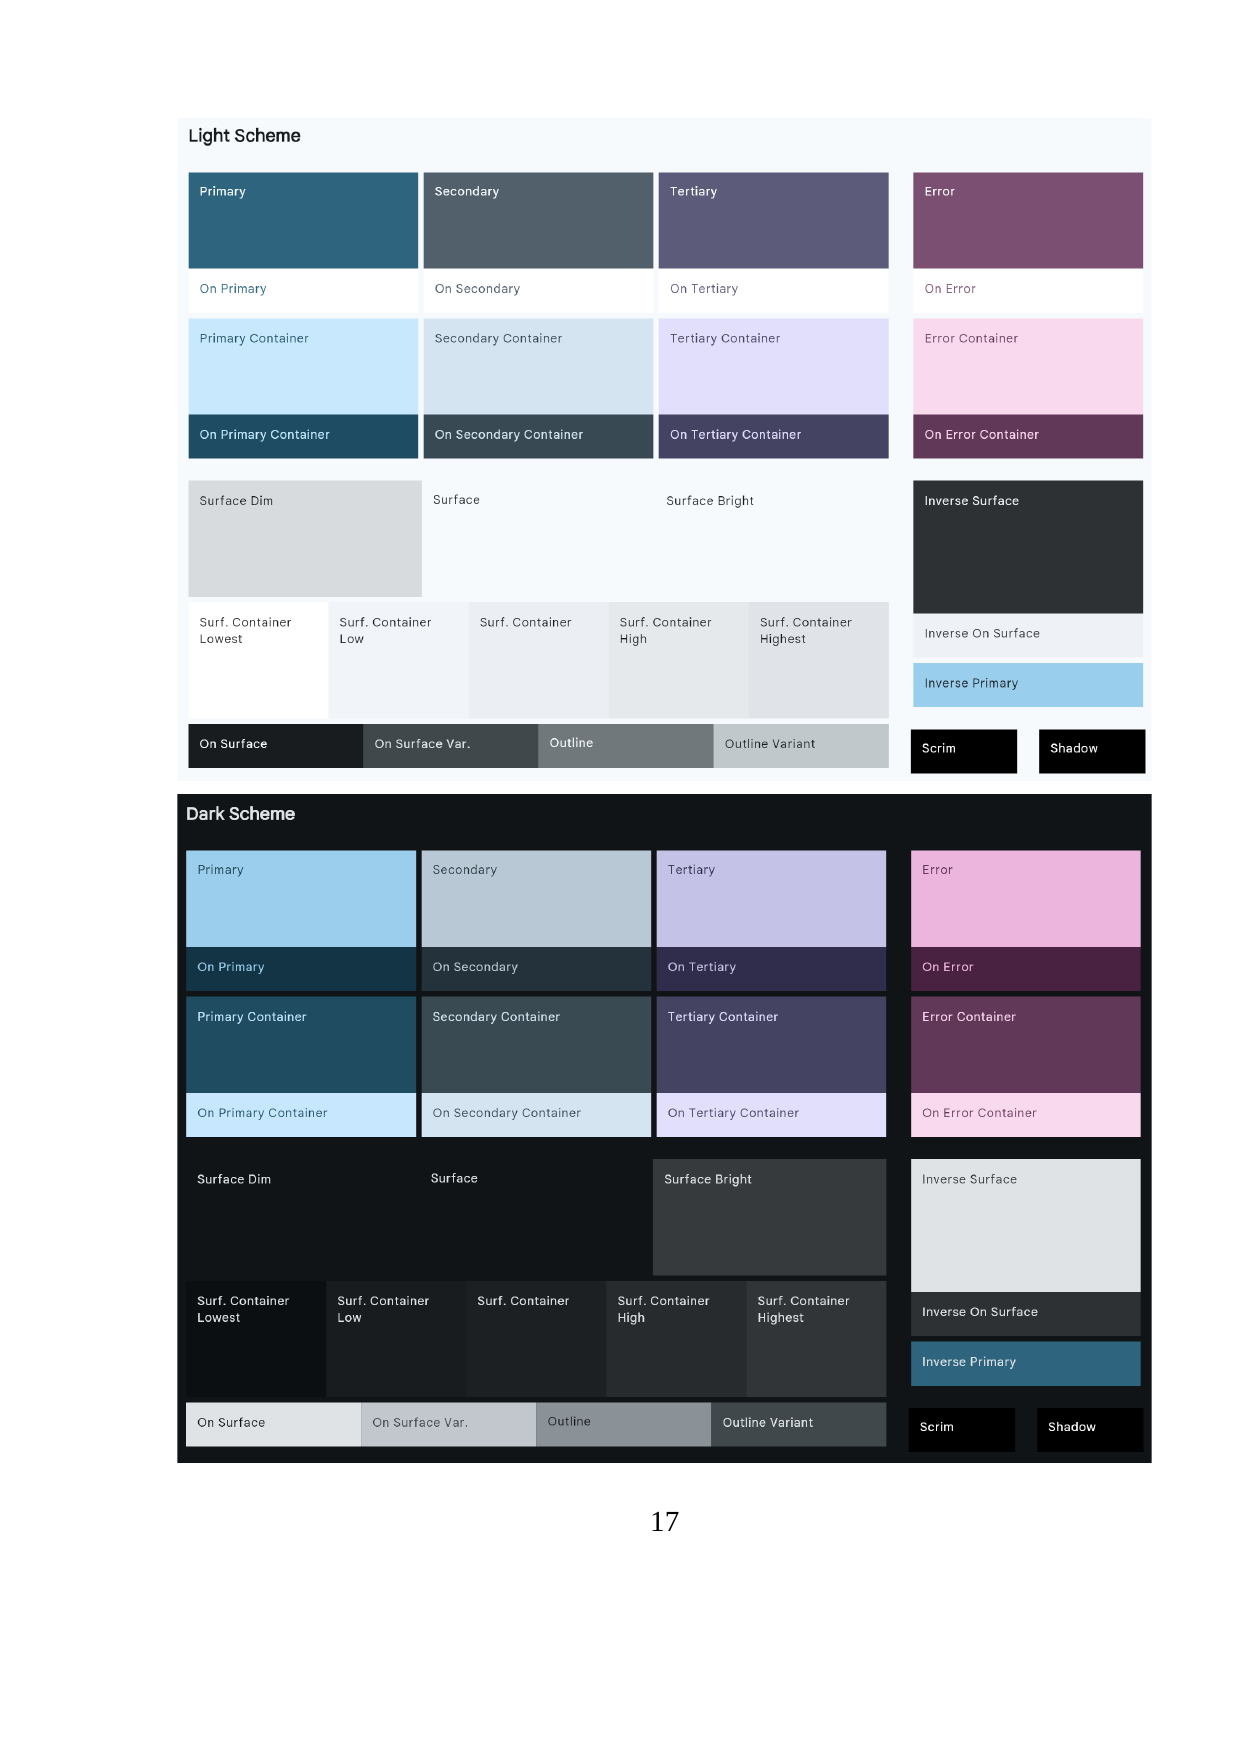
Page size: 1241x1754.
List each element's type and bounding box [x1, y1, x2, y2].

picture [177, 118, 1152, 781]
picture [177, 794, 1152, 1463]
